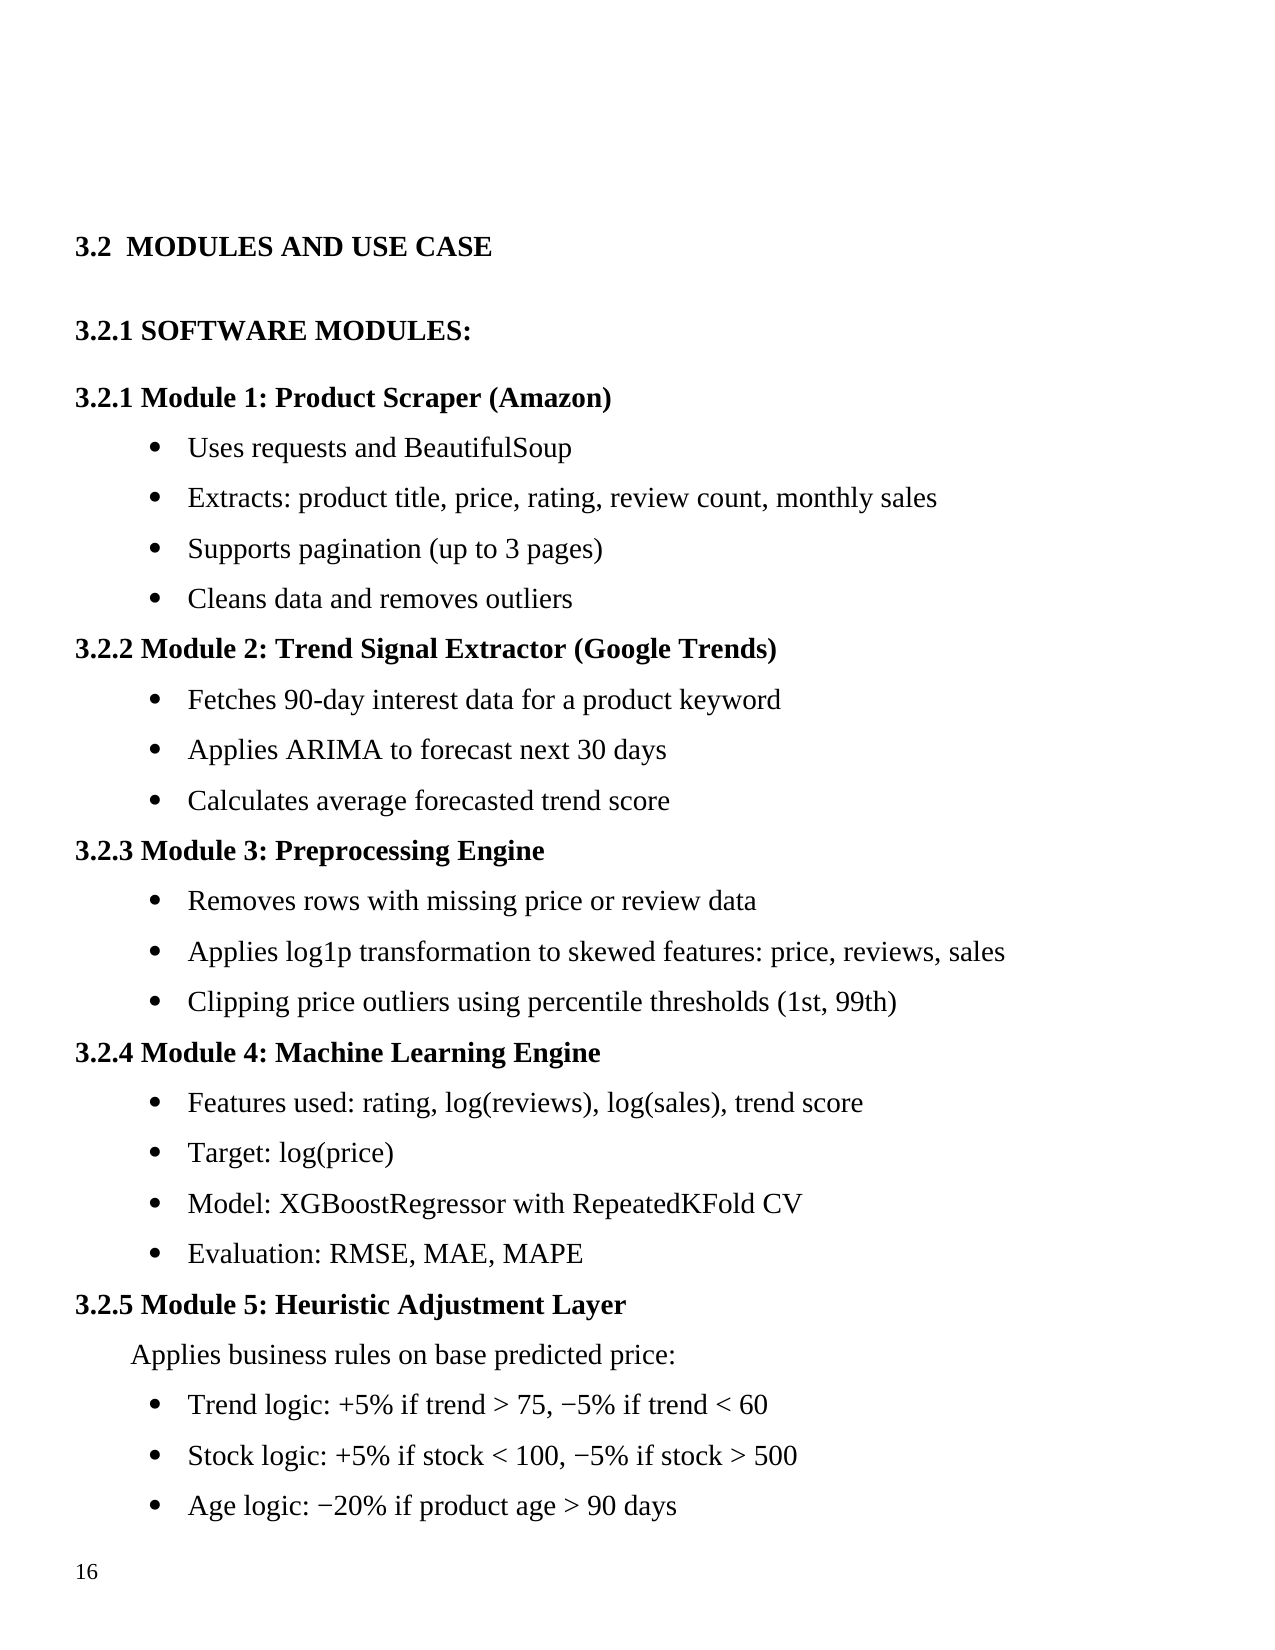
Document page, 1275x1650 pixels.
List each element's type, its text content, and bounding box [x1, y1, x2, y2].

subtitle Extracts: product title, price, rating, review count, monthly sales [150, 480, 1200, 514]
subtitle Uses requests and BeautifulSoup [150, 430, 1200, 464]
subtitle 3.2 MODULES AND USE CASE [75, 229, 1200, 263]
subtitle Trend logic: +5% if trend > 75, −5% if trend < 60 [150, 1387, 1200, 1421]
subtitle 3.2.4 Module 4: Machine Learning Engine [75, 1035, 1200, 1068]
subtitle Calculates average forecasted trend score [150, 783, 1200, 816]
subtitle 3.2.2 Module 2: Trend Signal Extractor (Google Trends) [75, 632, 1200, 665]
subtitle Evaluation: RMSE, MAE, MAPE [150, 1236, 1200, 1270]
subtitle Target: log(price) [150, 1136, 1200, 1169]
subtitle 3.2.1 Module 1: Product Scraper (Amazon) [75, 380, 1200, 413]
subtitle 3.2.3 Module 3: Preprocessing Engine [75, 833, 1200, 867]
subtitle Age logic: −20% if product age > 90 days [150, 1488, 1200, 1522]
subtitle Fetches 90-day interest data for a product keyword [150, 682, 1200, 716]
subtitle Supports pagination (up to 3 pages) [150, 531, 1200, 564]
subtitle Removes rows with missing price or review data [150, 883, 1200, 917]
subtitle Features used: rating, log(reviews), log(sales), trend score [150, 1085, 1200, 1119]
subtitle 3.2.5 Module 5: Heuristic Adjustment Layer [75, 1287, 1200, 1320]
subtitle Applies business rules on base predicted price: [123, 1337, 1200, 1371]
subtitle Stock logic: +5% if stock < 100, −5% if stock > 500 [150, 1438, 1200, 1471]
subtitle 3.2.1 SOFTWARE MODULES: [75, 313, 1200, 346]
subtitle Clipping price outliers using percentile thresholds (1st, 99th) [150, 984, 1200, 1018]
subtitle Applies log1p transformation to skewed features: price, reviews, sales [150, 934, 1200, 968]
subtitle Cleans data and removes outliers [150, 581, 1200, 615]
subtitle Applies ARIMA to forecast next 30 days [150, 732, 1200, 766]
subtitle Model: XGBoostRegressor with RepeatedKFold CV [150, 1186, 1200, 1219]
